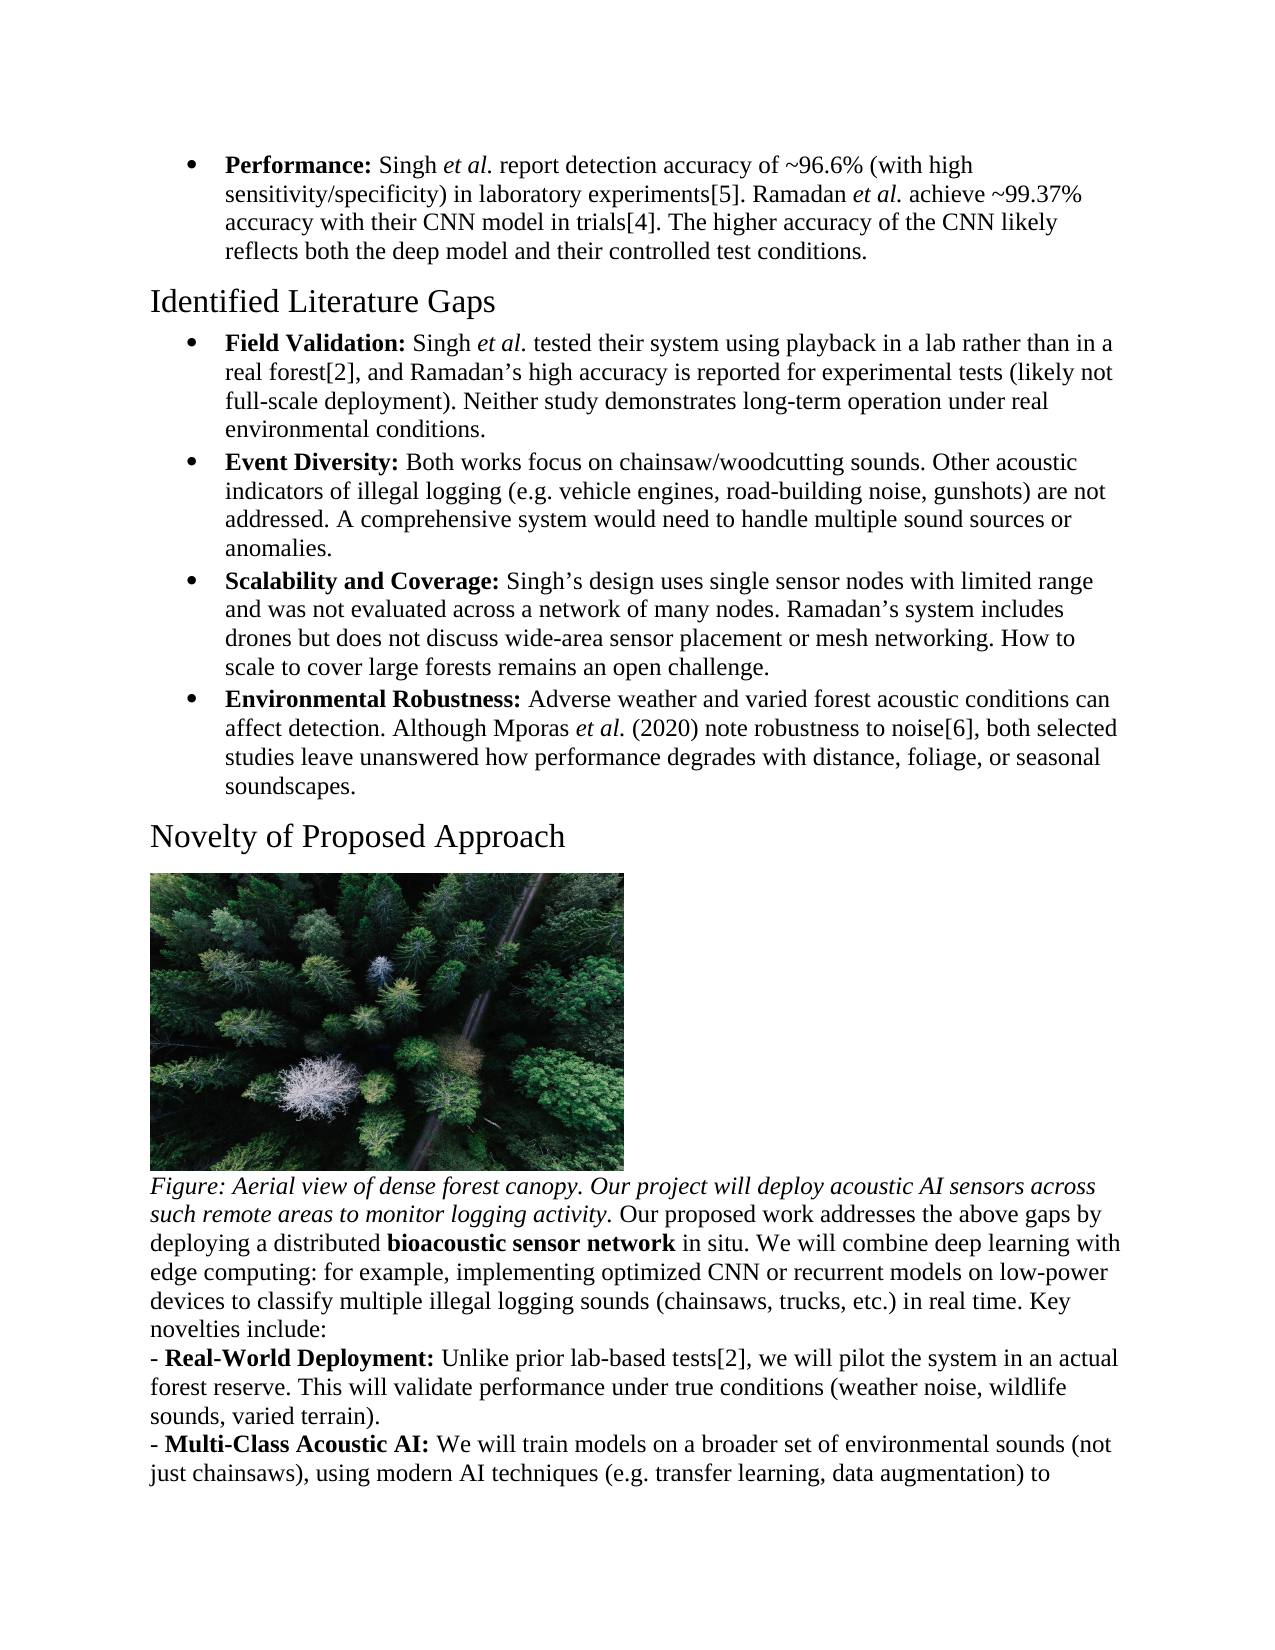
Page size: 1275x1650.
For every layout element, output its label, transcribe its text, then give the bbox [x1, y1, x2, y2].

subtitle Identified Literature Gaps [150, 282, 1125, 320]
subtitle Novelty of Proposed Approach [150, 816, 1125, 854]
list Field Validation: Singh et al. tested their system using playback in a lab rather than in a real forest[2], and Ramadan’s high accuracy is reported for experimental tests (likely not full-scale deployment). Neither study demonstrates long-term operation under real environmental conditions. [187, 328, 1125, 443]
list Performance: Singh et al. report detection accuracy of ~96.6% (with high sensitivity/specificity) in laboratory experiments[5]. Ramadan et al. achieve ~99.37% accuracy with their CNN model in trials[4]. The higher accuracy of the CNN likely reflects both the deep model and their controlled test conditions. [187, 150, 1125, 265]
list Event Diversity: Both works focus on chainsaw/woodcutting sounds. Other acoustic indicators of illegal logging (e.g. vehicle engines, road‐building noise, gunshots) are not addressed. A comprehensive system would need to handle multiple sound sources or anomalies. [187, 447, 1125, 562]
picture [150, 873, 624, 1171]
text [150, 873, 1125, 1487]
list Environmental Robustness: Adverse weather and varied forest acoustic conditions can affect detection. Although Mporas et al. (2020) note robustness to noise[6], both selected studies leave unanswered how performance degrades with distance, foliage, or seasonal soundscapes. [187, 684, 1125, 799]
list Scalability and Coverage: Singh’s design uses single sensor nodes with limited range and was not evaluated across a network of many nodes. Ramadan’s system includes drones but does not discuss wide-area sensor placement or mesh networking. How to scale to cover large forests remains an open challenge. [187, 566, 1125, 681]
